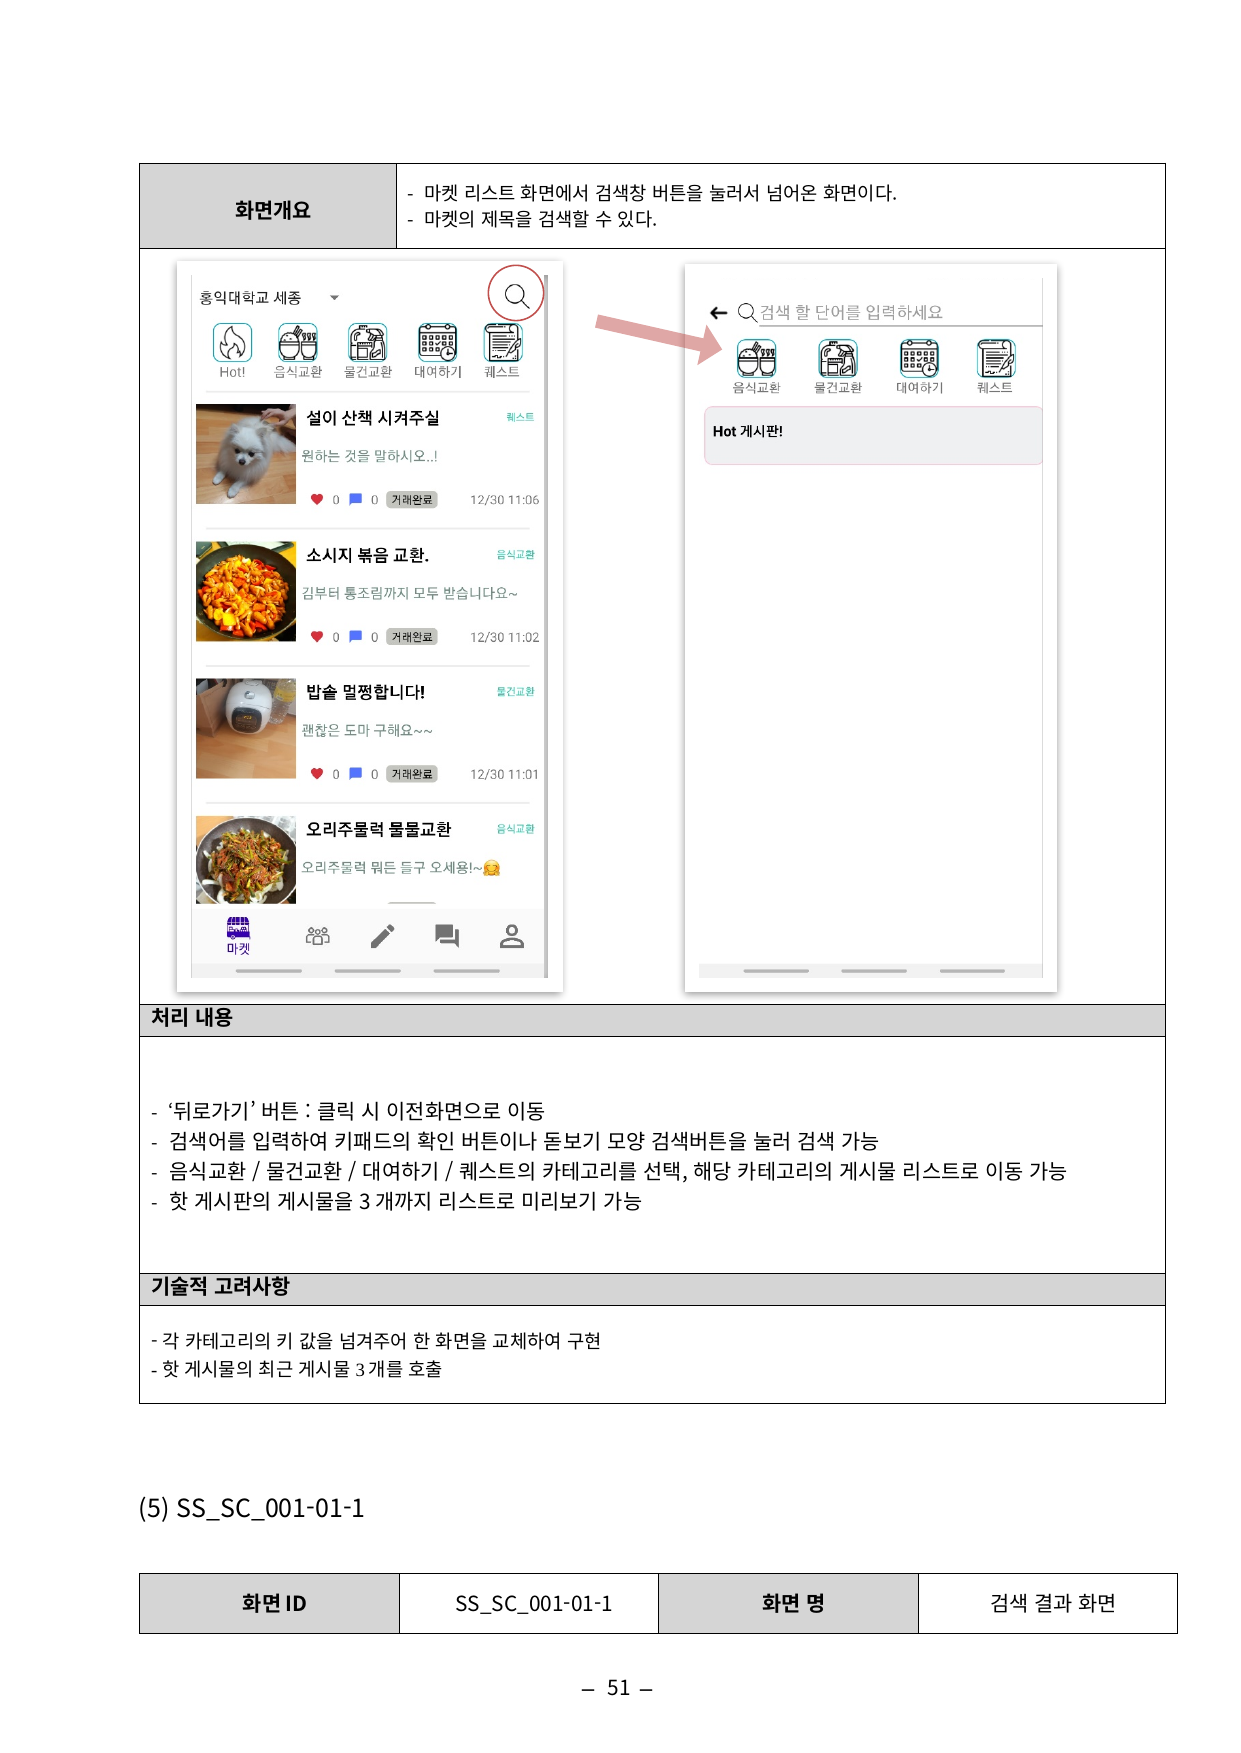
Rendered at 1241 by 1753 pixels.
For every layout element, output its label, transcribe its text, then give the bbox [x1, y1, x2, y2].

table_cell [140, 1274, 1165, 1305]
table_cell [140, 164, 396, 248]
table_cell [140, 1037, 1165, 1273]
picture [490, 275, 542, 319]
picture [191, 275, 544, 978]
picture [699, 278, 1043, 978]
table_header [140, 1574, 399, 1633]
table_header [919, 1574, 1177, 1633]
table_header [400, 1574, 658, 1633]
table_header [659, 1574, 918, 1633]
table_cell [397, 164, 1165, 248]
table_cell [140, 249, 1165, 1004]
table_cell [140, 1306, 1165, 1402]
list SS_SC_001-01-1 [139, 1488, 1153, 1524]
picture [539, 275, 544, 284]
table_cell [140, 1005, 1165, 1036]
